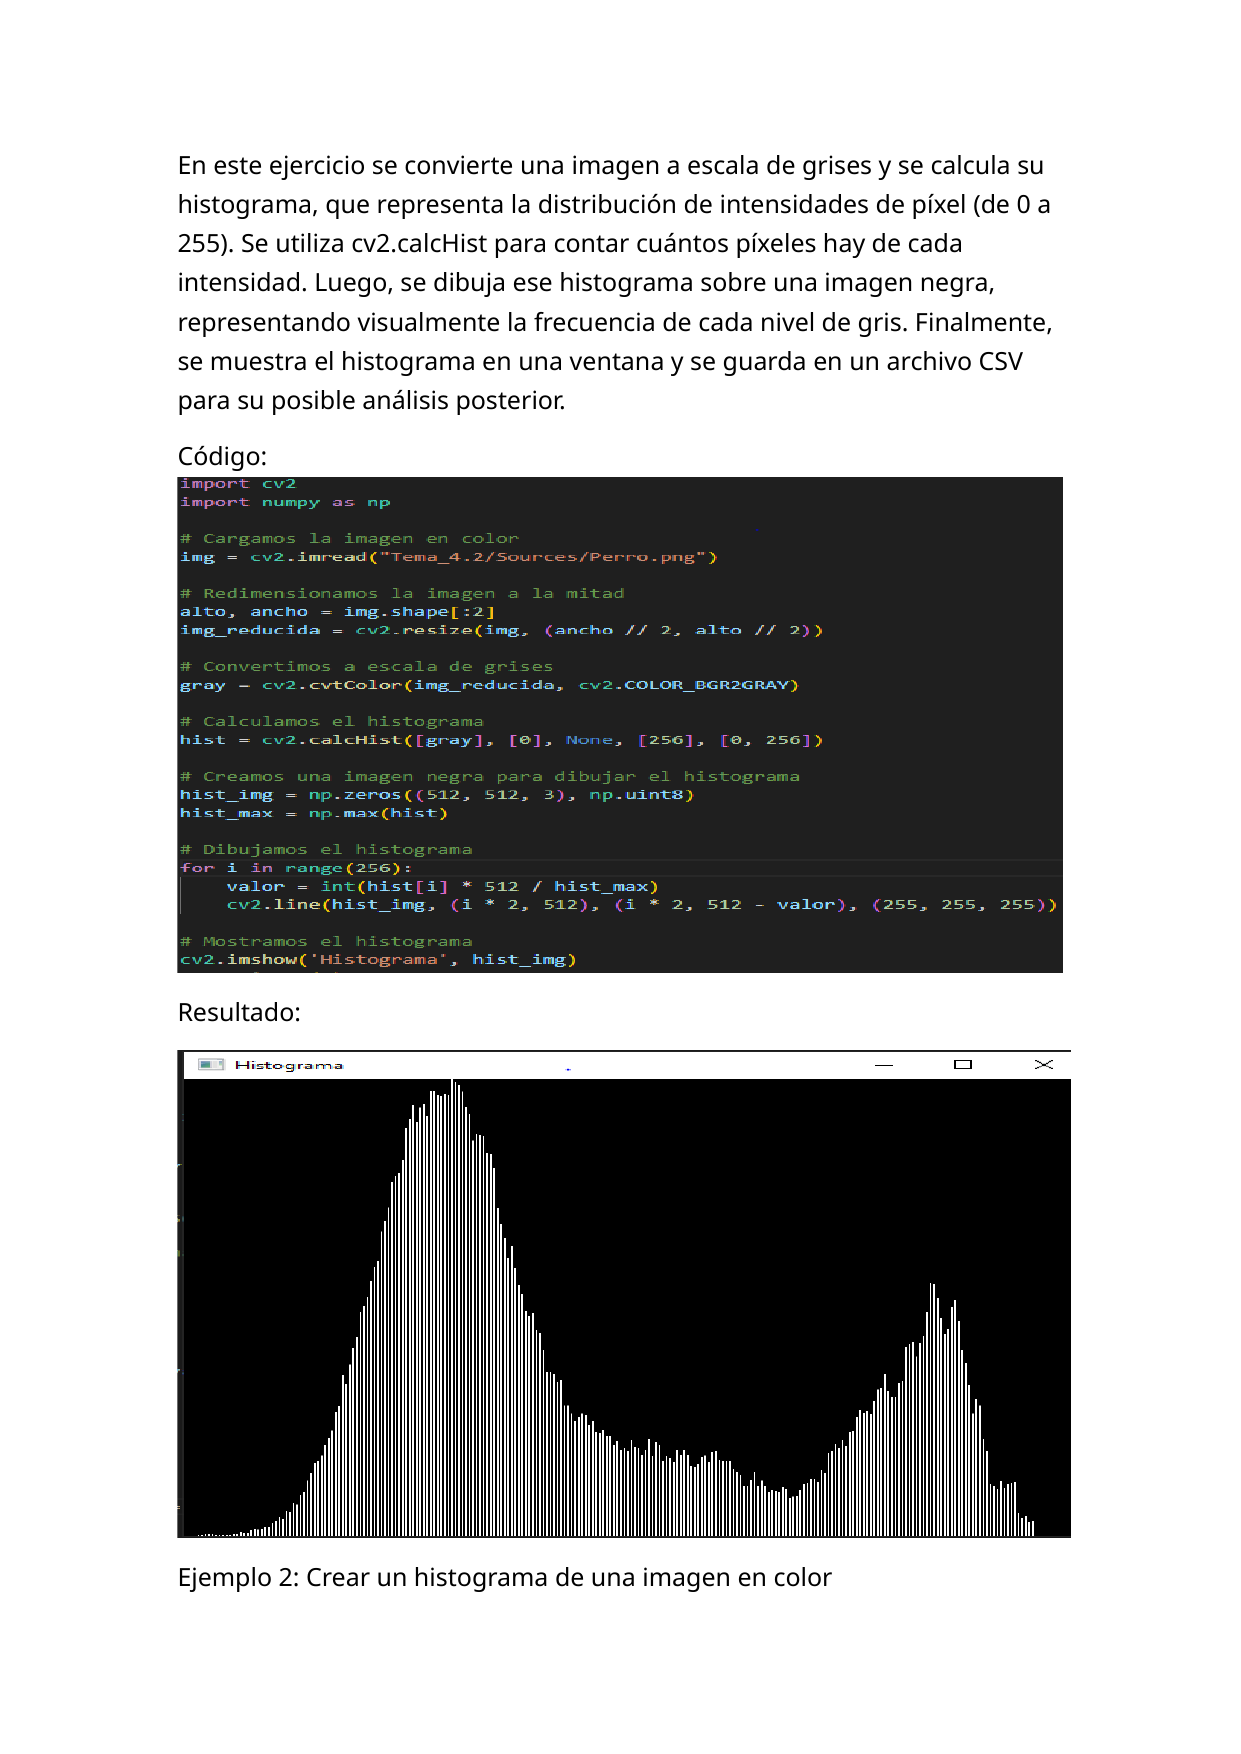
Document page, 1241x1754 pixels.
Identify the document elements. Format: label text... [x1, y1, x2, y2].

text Resultado: [177, 995, 1063, 1029]
text Código: [177, 438, 1063, 477]
picture [177, 1050, 1071, 1538]
text En este ejercicio se convierte una imagen a escala de grises y se calcula su histograma, que representa la distribución de intensidades de píxel (de 0 a 255). Se utiliza cv2.calcHist para contar cuántos píxeles hay de cada intensidad. Luego, se dibuja ese histograma sobre una imagen negra, representando visualmente la frecuencia de cada nivel de gris. Finalmente, se muestra el histograma en una ventana y se guarda en un archivo CSV para su posible análisis posterior. [177, 148, 1063, 417]
picture [177, 477, 1063, 973]
text Ejemplo 2: Crear un histograma de una imagen en color [177, 1560, 1063, 1594]
